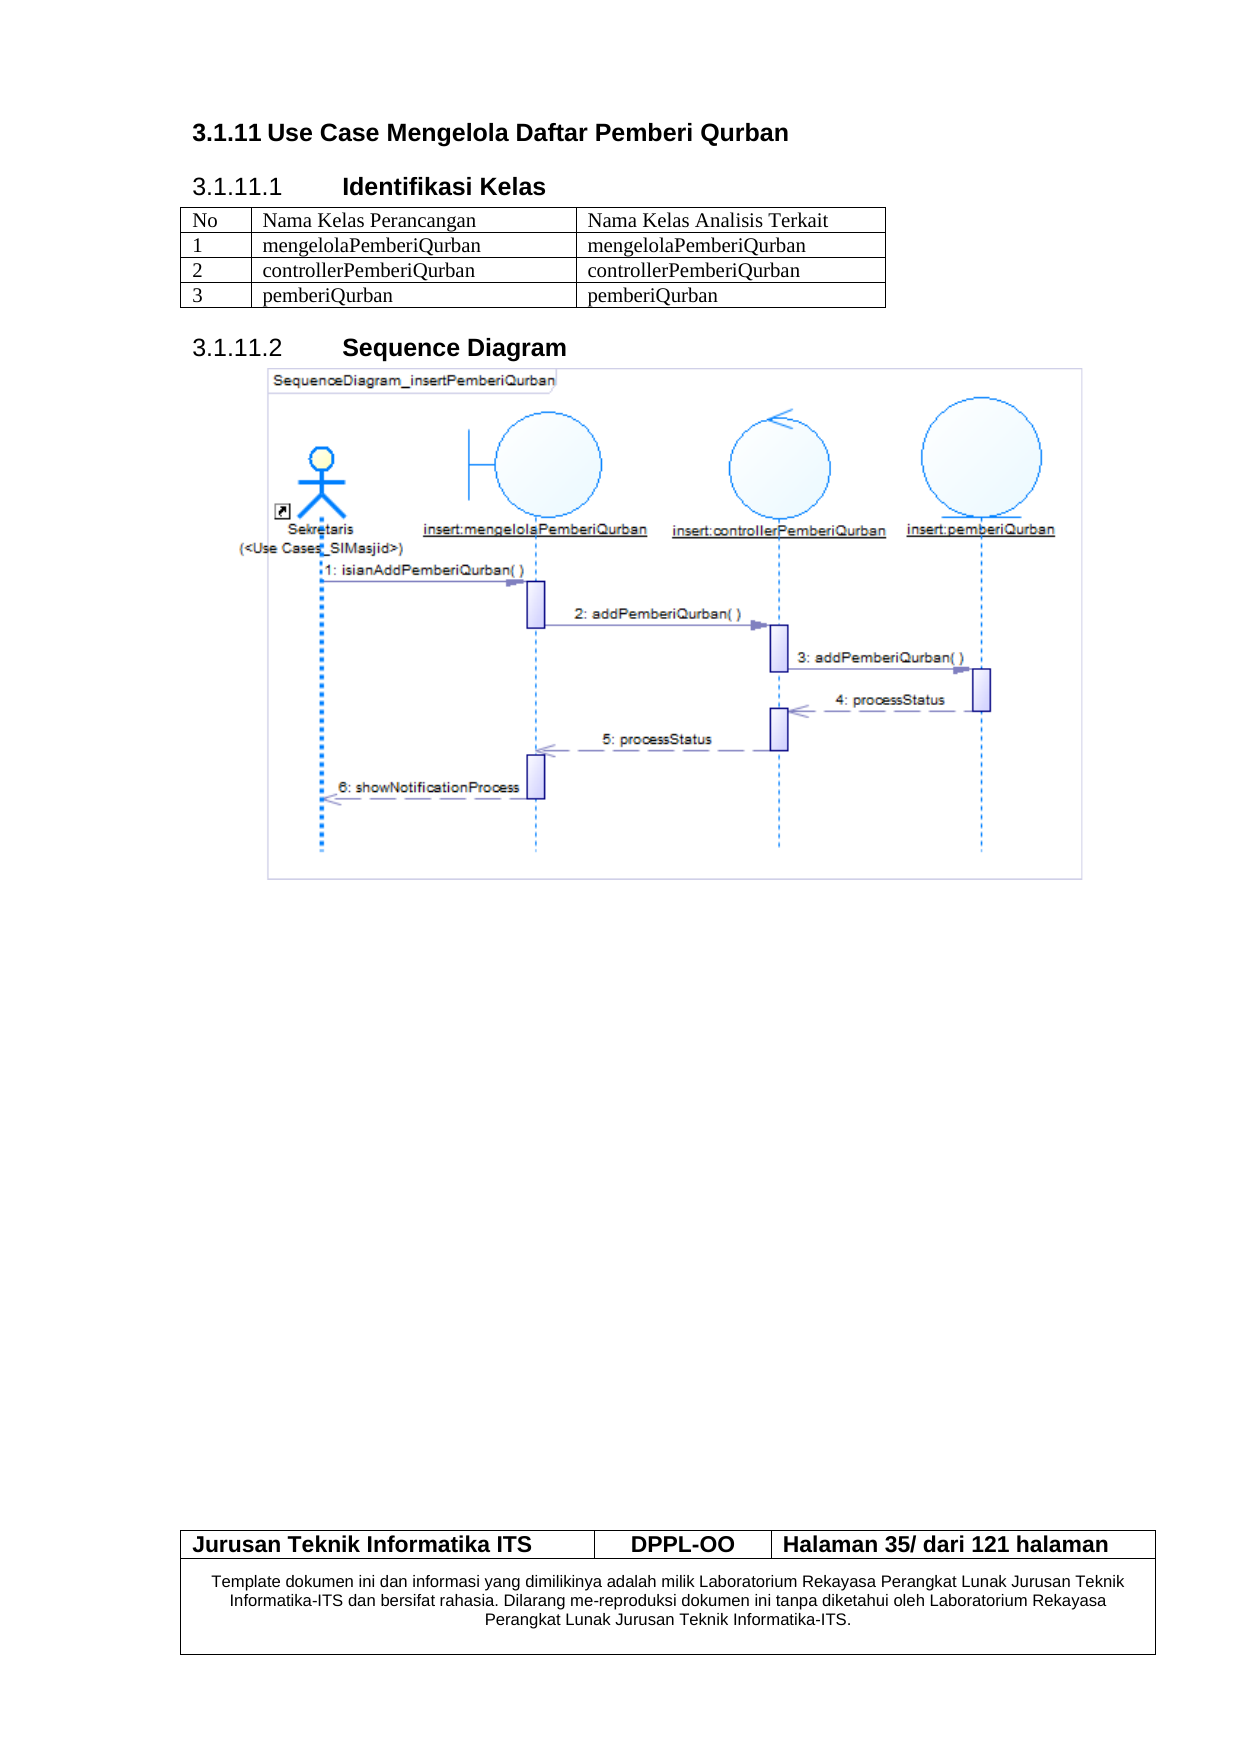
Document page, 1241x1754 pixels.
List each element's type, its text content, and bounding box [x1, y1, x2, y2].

picture [231, 368, 1083, 880]
subtitle Identifikasi Kelas [192, 172, 1122, 201]
table_cell controllerPemberiQurban [577, 258, 885, 282]
table_cell mengelolaPemberiQurban [577, 233, 885, 257]
table_cell pemberiQurban [577, 283, 885, 307]
table_header No [181, 208, 251, 232]
subtitle Use Case Mengelola Daftar Pemberi Qurban [192, 118, 1122, 147]
table_cell pemberiQurban [252, 283, 576, 307]
table_header Nama Kelas Perancangan [252, 208, 576, 232]
subtitle Sequence Diagram [192, 333, 1122, 362]
table_header Nama Kelas Analisis Terkait [577, 208, 885, 232]
table_cell 1 [181, 233, 251, 257]
table_cell 3 [181, 283, 251, 307]
table_cell 2 [181, 258, 251, 282]
table_cell controllerPemberiQurban [252, 258, 576, 282]
table_cell mengelolaPemberiQurban [252, 233, 576, 257]
